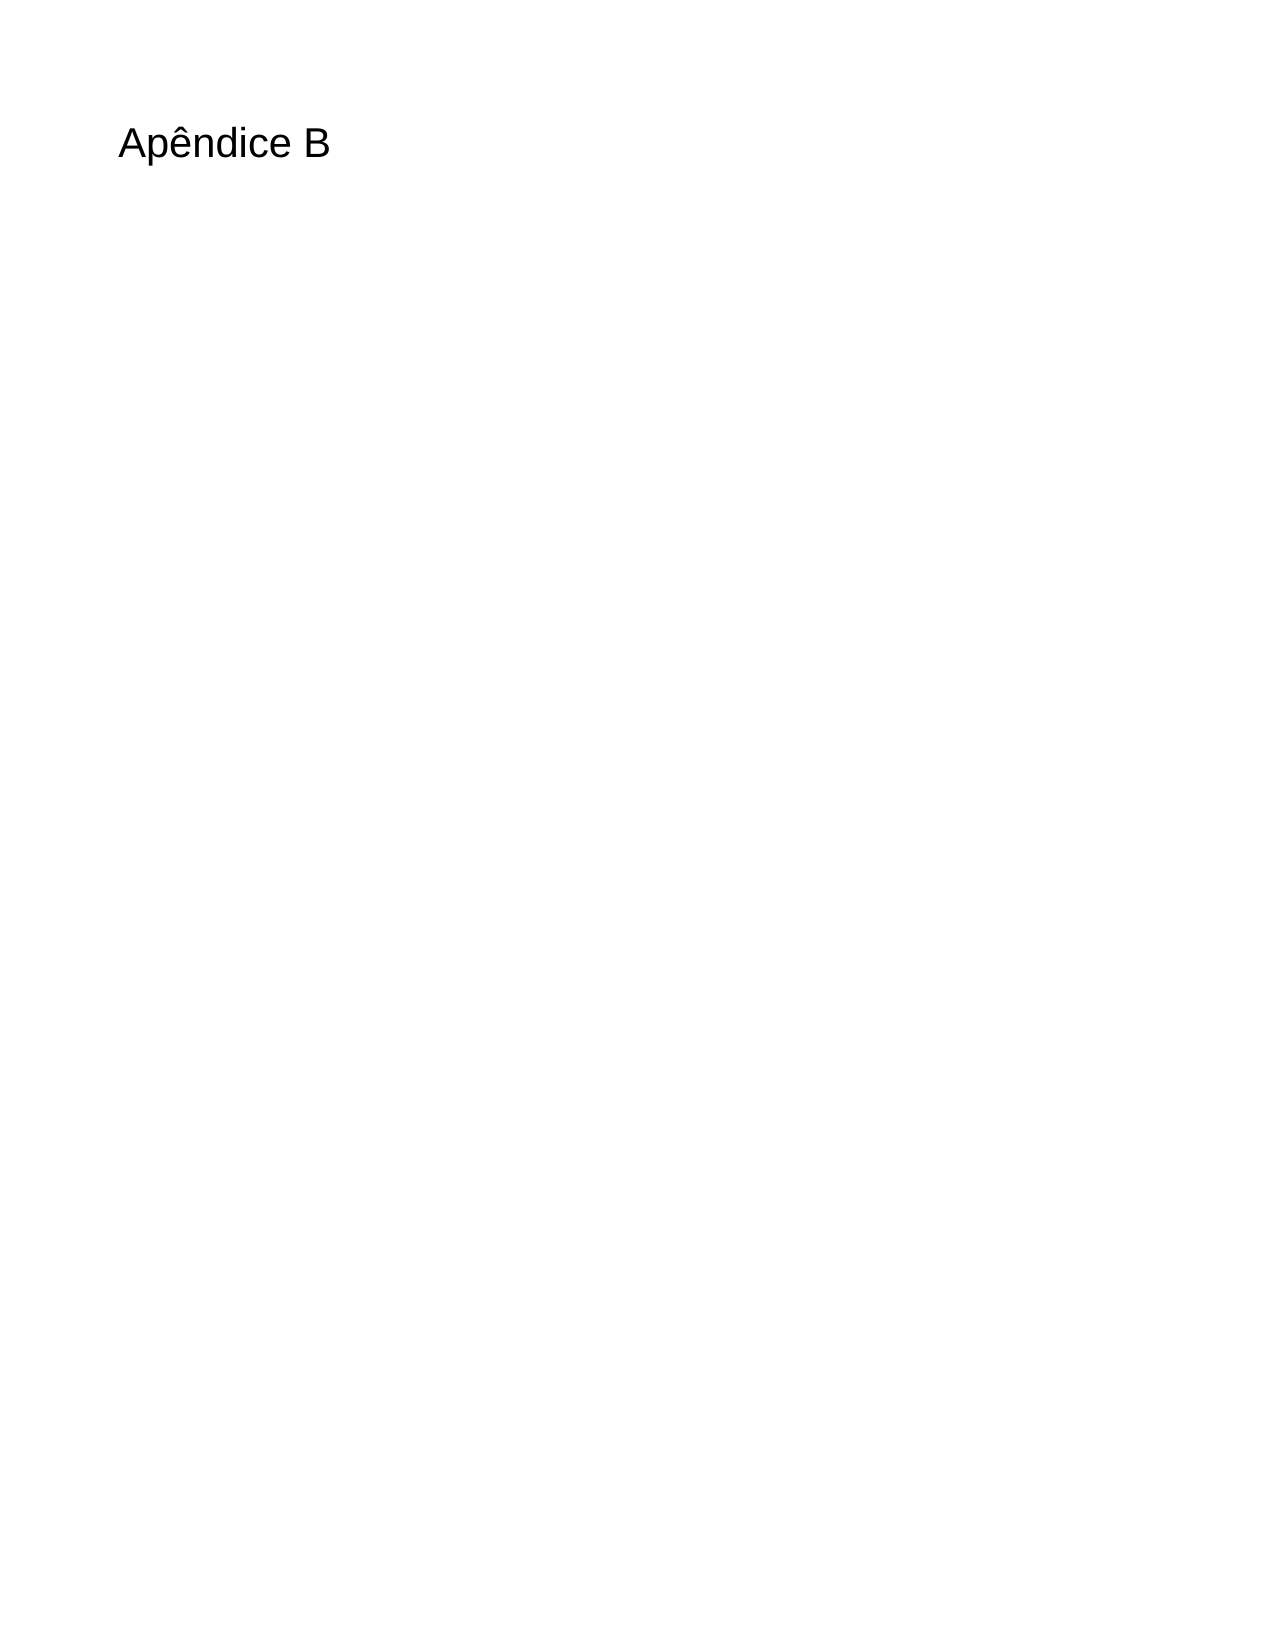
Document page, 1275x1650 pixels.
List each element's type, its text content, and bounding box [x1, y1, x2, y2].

subtitle Apêndice B [118, 118, 1152, 166]
